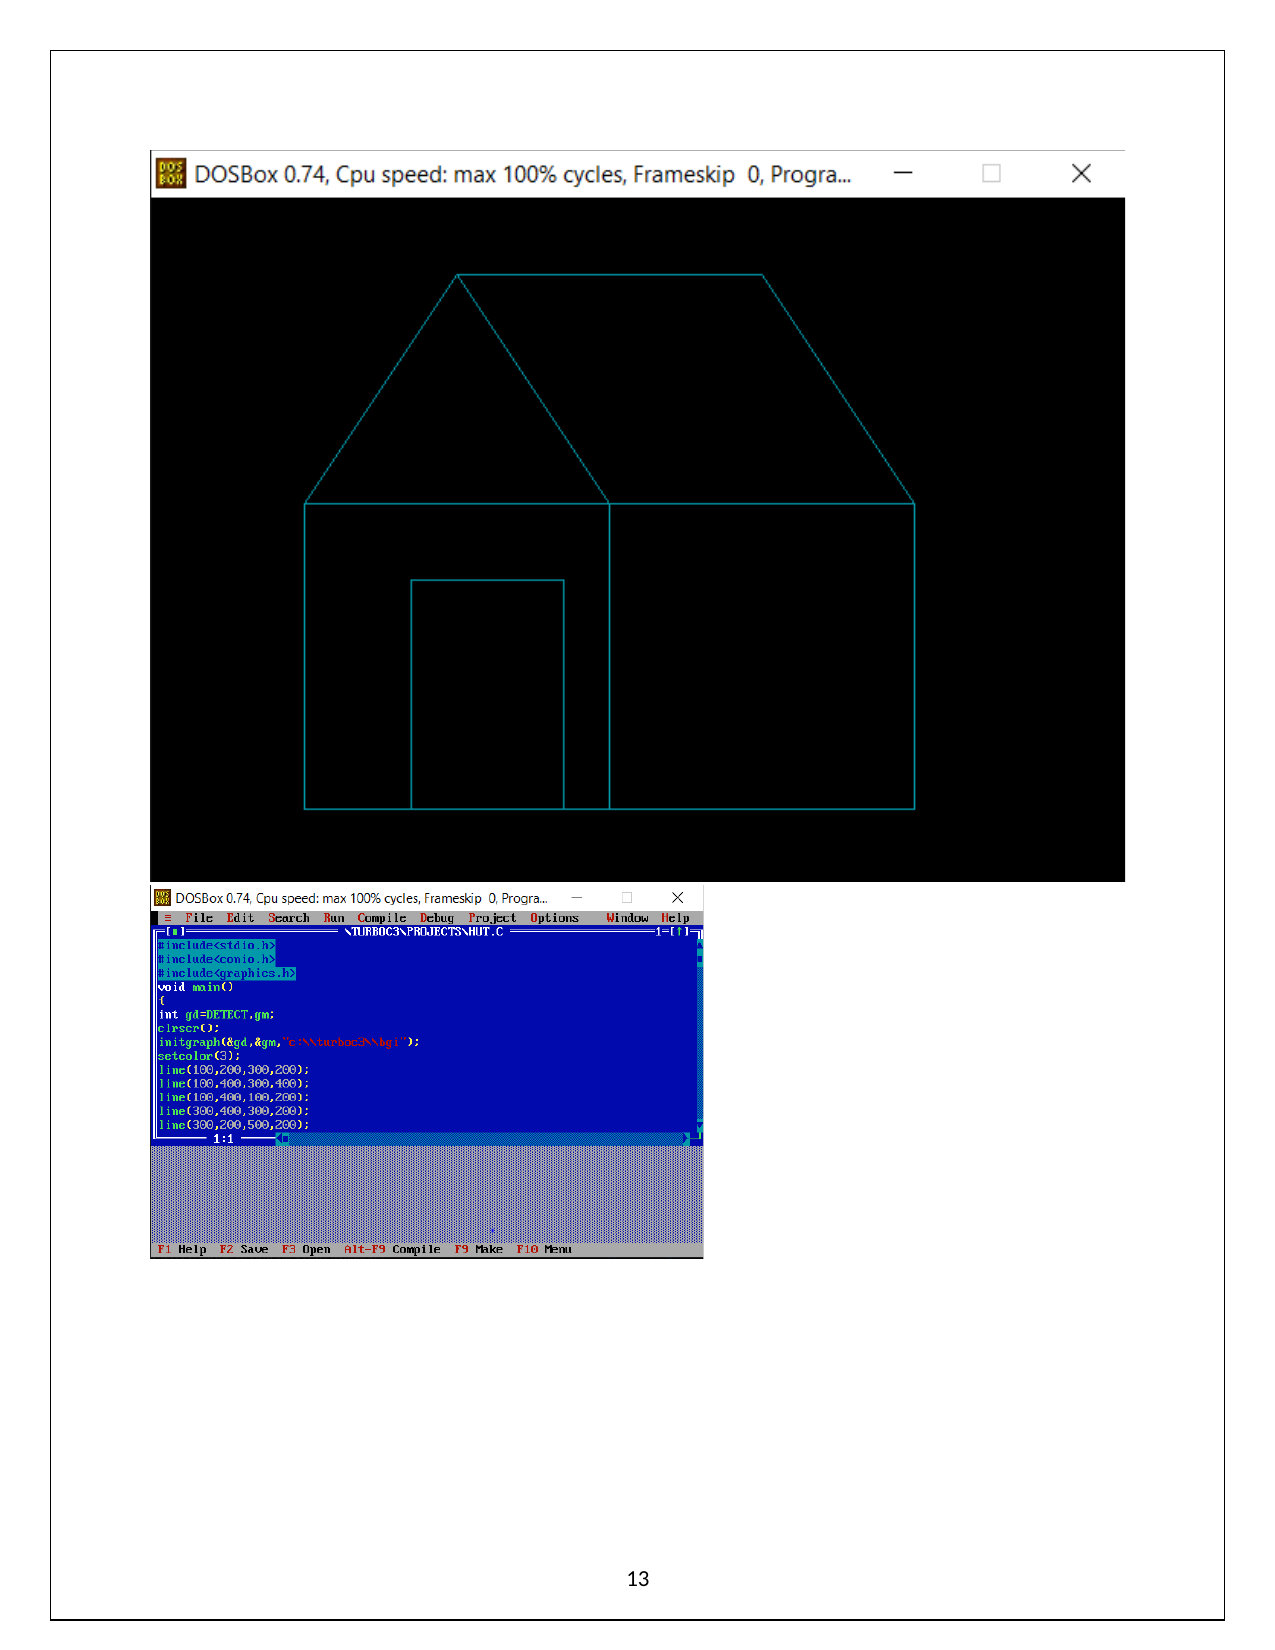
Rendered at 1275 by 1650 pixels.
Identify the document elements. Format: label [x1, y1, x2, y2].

picture [150, 150, 1125, 882]
picture [150, 885, 704, 1259]
